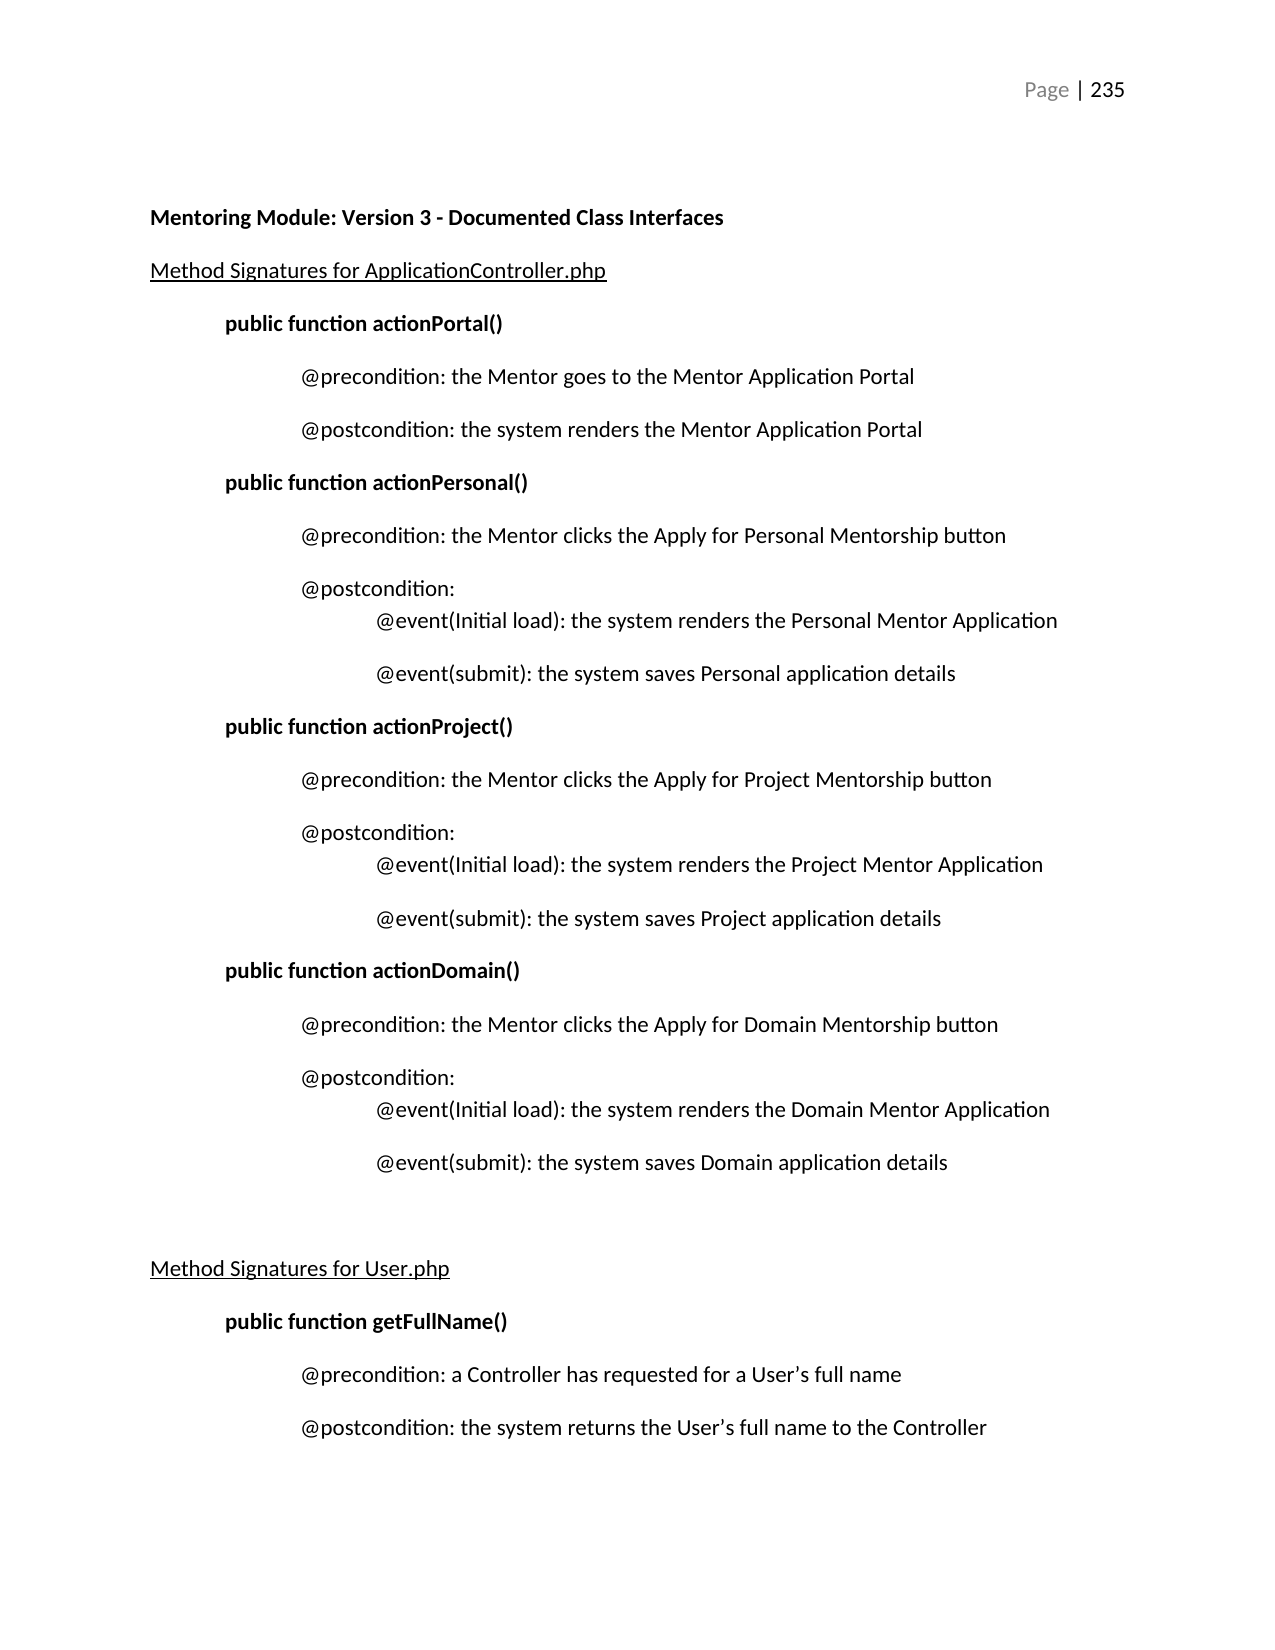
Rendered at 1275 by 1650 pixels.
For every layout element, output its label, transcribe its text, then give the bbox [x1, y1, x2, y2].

text @precondition: a Controller has requested for a User’s full name [150, 1360, 1125, 1388]
text public function getFullName() [150, 1307, 1125, 1335]
text public function actionPersonal() [150, 468, 1125, 496]
text @precondition: the Mentor clicks the Apply for Project Mentorship button [150, 765, 1125, 793]
text @event(submit): the system saves Personal application details [150, 659, 1125, 687]
text @precondition: the Mentor clicks the Apply for Domain Mentorship button [150, 1010, 1125, 1038]
text @postcondition: @event(Initial load): the system renders the Personal Mentor Application [150, 574, 1125, 634]
text @postcondition: the system renders the Mentor Application Portal [150, 415, 1125, 443]
text public function actionPortal() [150, 309, 1125, 337]
text Method Signatures for User.php [150, 1254, 1125, 1282]
text Method Signatures for ApplicationController.php [150, 256, 1125, 284]
text @event(submit): the system saves Project application details [150, 904, 1125, 932]
text @precondition: the Mentor clicks the Apply for Personal Mentorship button [150, 521, 1125, 549]
text @precondition: the Mentor goes to the Mentor Application Portal [150, 362, 1125, 390]
text public function actionDomain() [150, 957, 1125, 985]
text @postcondition: @event(Initial load): the system renders the Project Mentor Application [150, 818, 1125, 879]
text @postcondition: the system returns the User’s full name to the Controller [150, 1413, 1125, 1441]
text public function actionProject() [150, 712, 1125, 740]
text @postcondition: @event(Initial load): the system renders the Domain Mentor Application [150, 1063, 1125, 1123]
text @event(submit): the system saves Domain application details [150, 1148, 1125, 1176]
text Mentoring Module: Version 3 - Documented Class Interfaces [150, 203, 1125, 231]
